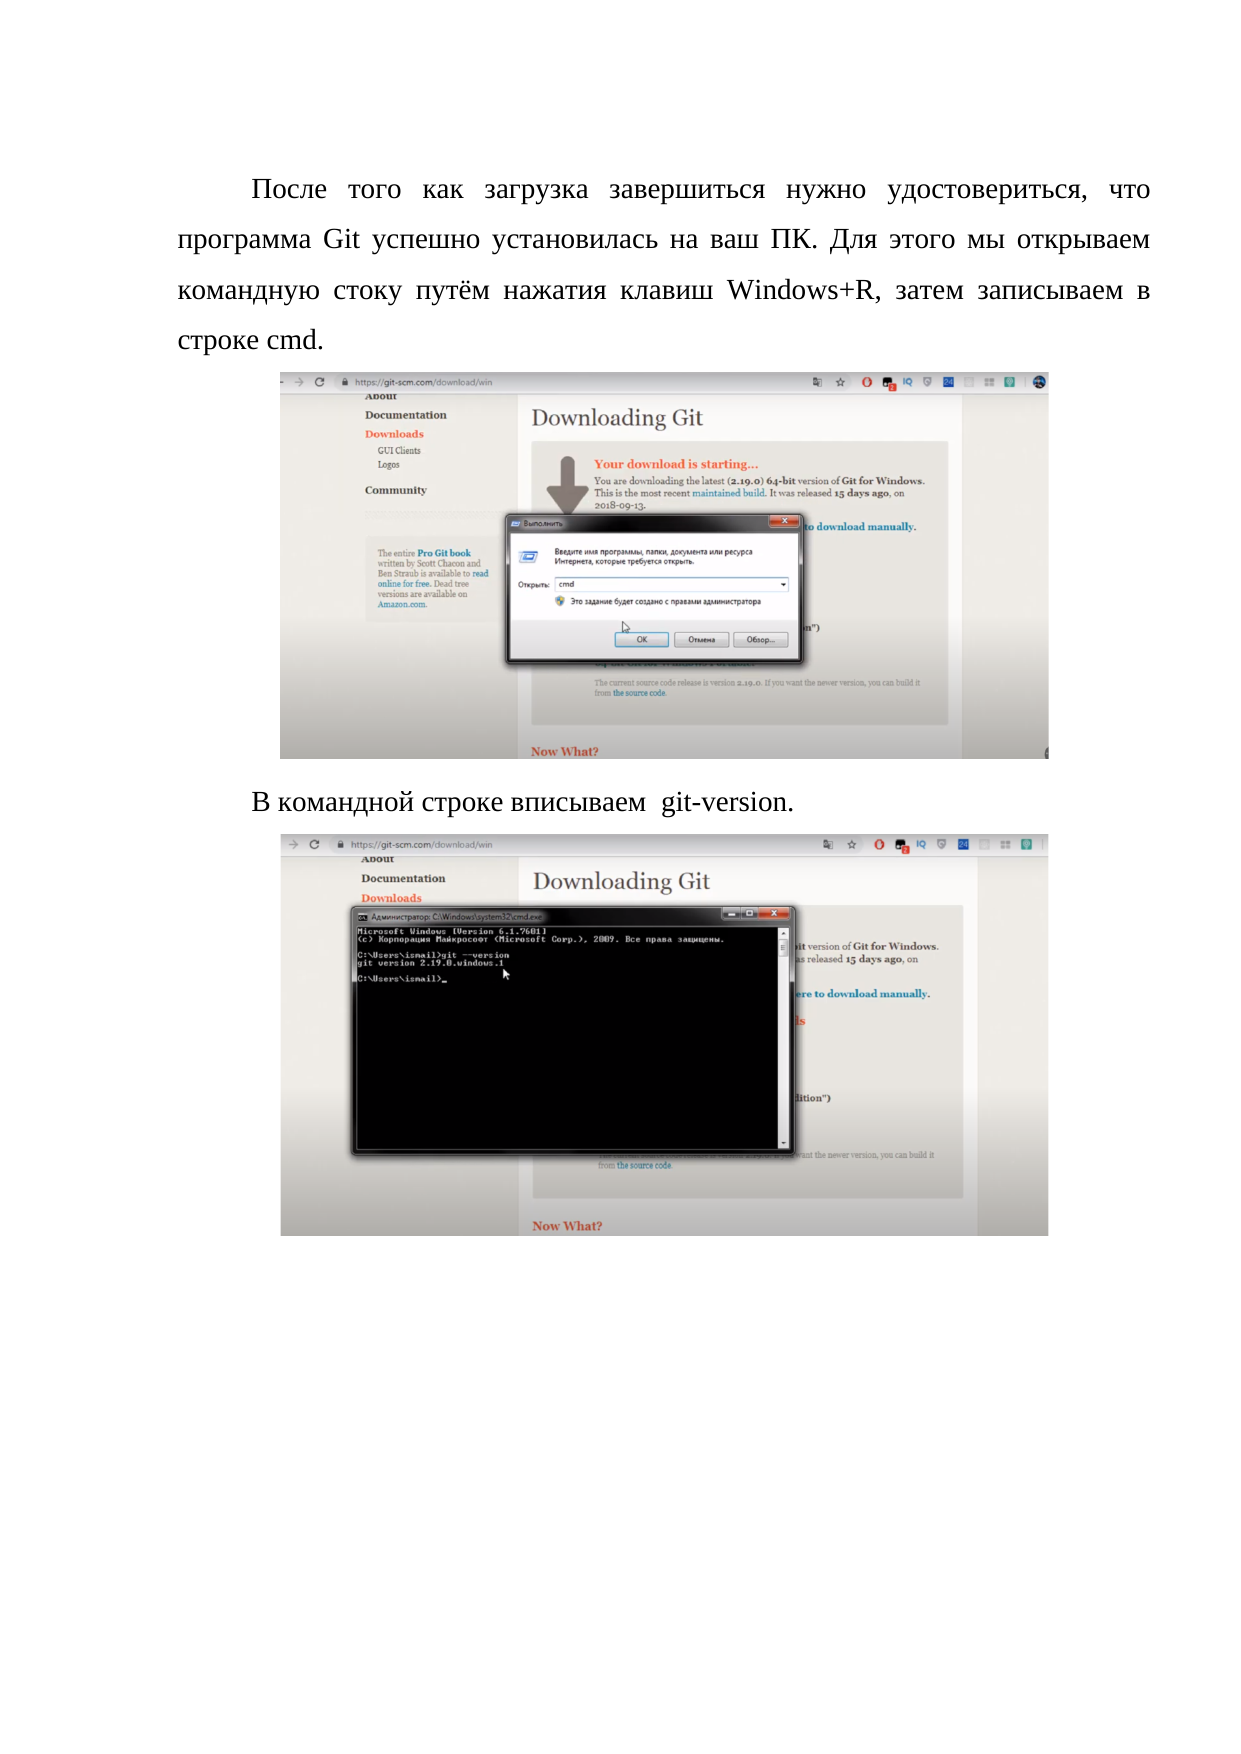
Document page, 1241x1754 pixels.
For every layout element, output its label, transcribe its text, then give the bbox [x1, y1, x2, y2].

picture [280, 372, 1049, 759]
picture [280, 834, 1049, 1236]
text После того как загрузка завершиться нужно удостовериться, что программа Git успешно установилась на ваш ПК. Для этого мы открываем командную стоку путём нажатия клавиш Windows+R, затем записываем в строке cmd. [177, 171, 1152, 356]
text В командной строке вписываем git-version. [177, 784, 1152, 817]
